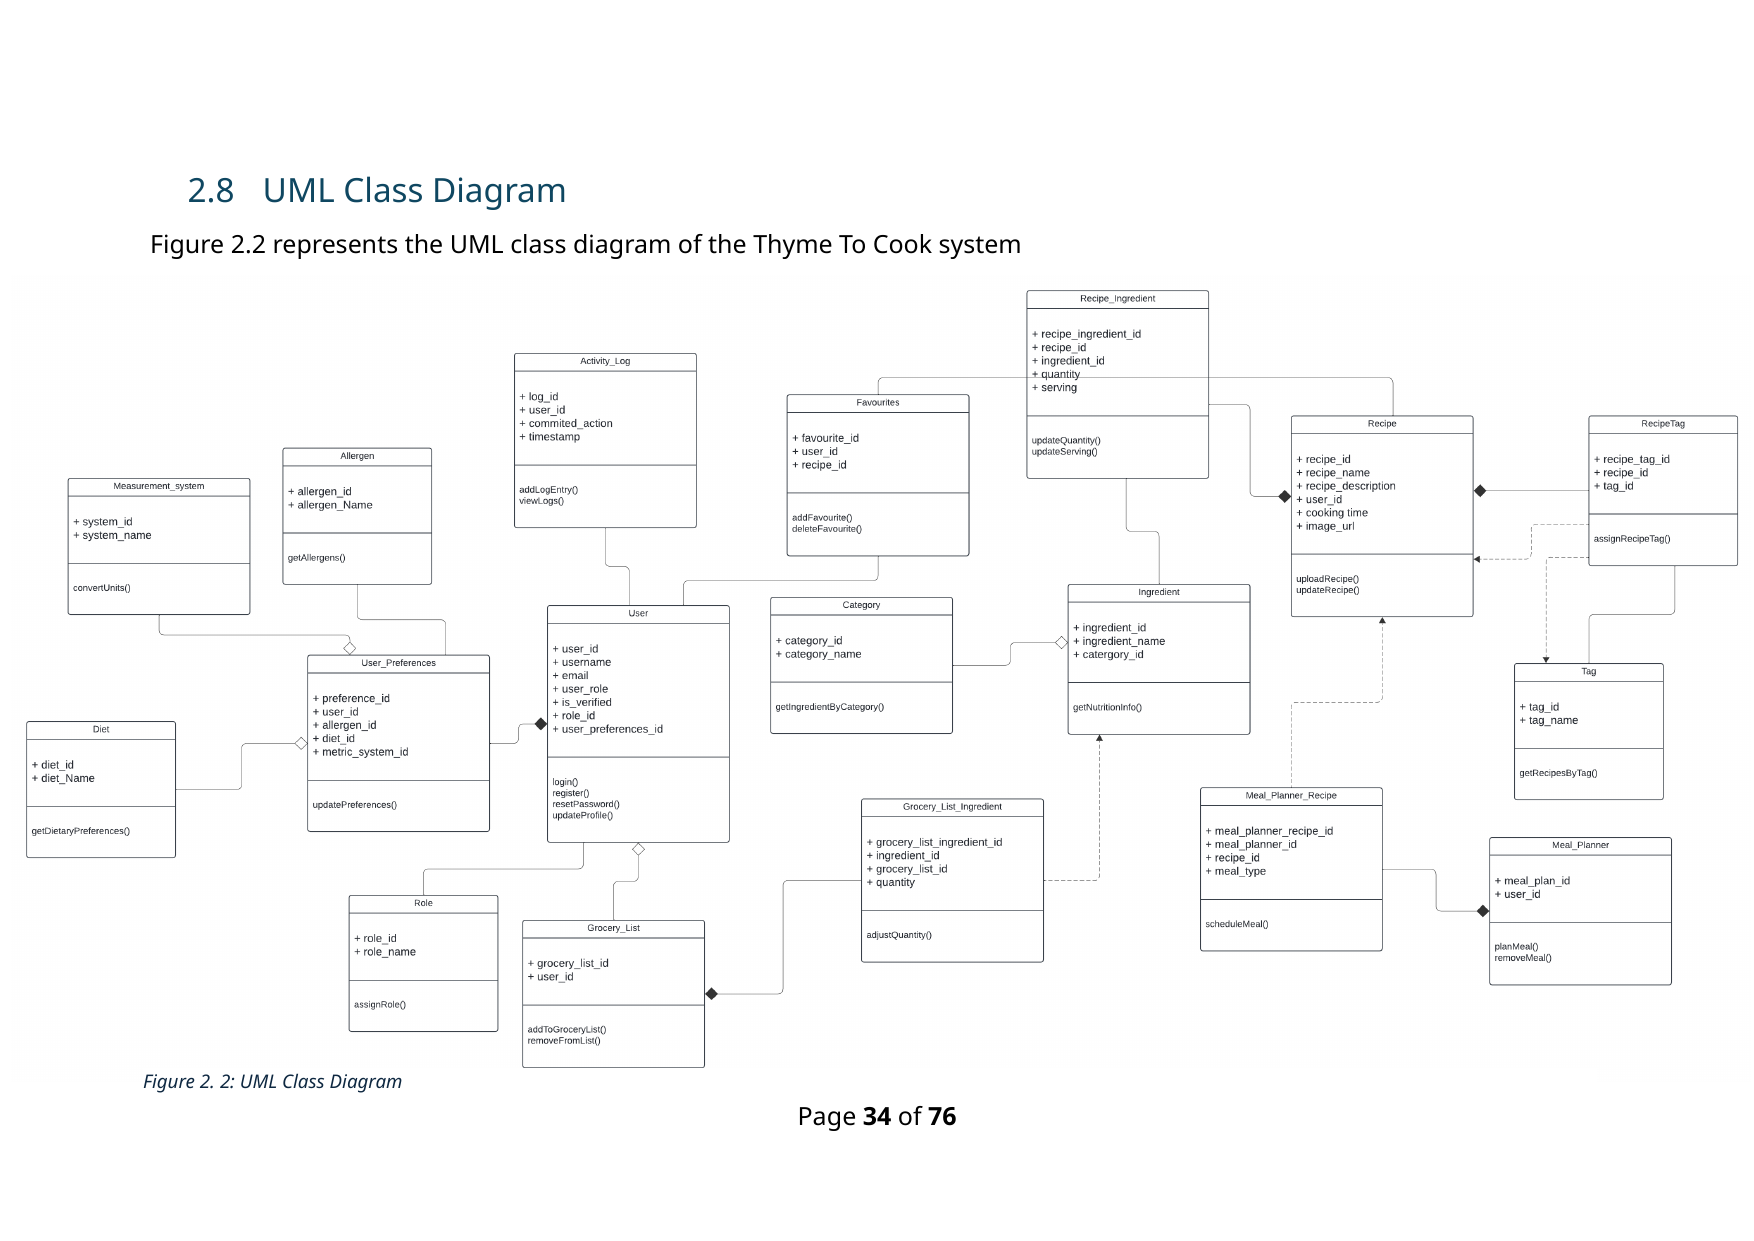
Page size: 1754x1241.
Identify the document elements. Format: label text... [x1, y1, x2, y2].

text Figure 2.2 represents the UML class diagram of the Thyme To Cook system [150, 227, 1604, 261]
picture [10, 275, 1751, 1081]
subtitle UML Class Diagram [187, 167, 1604, 212]
